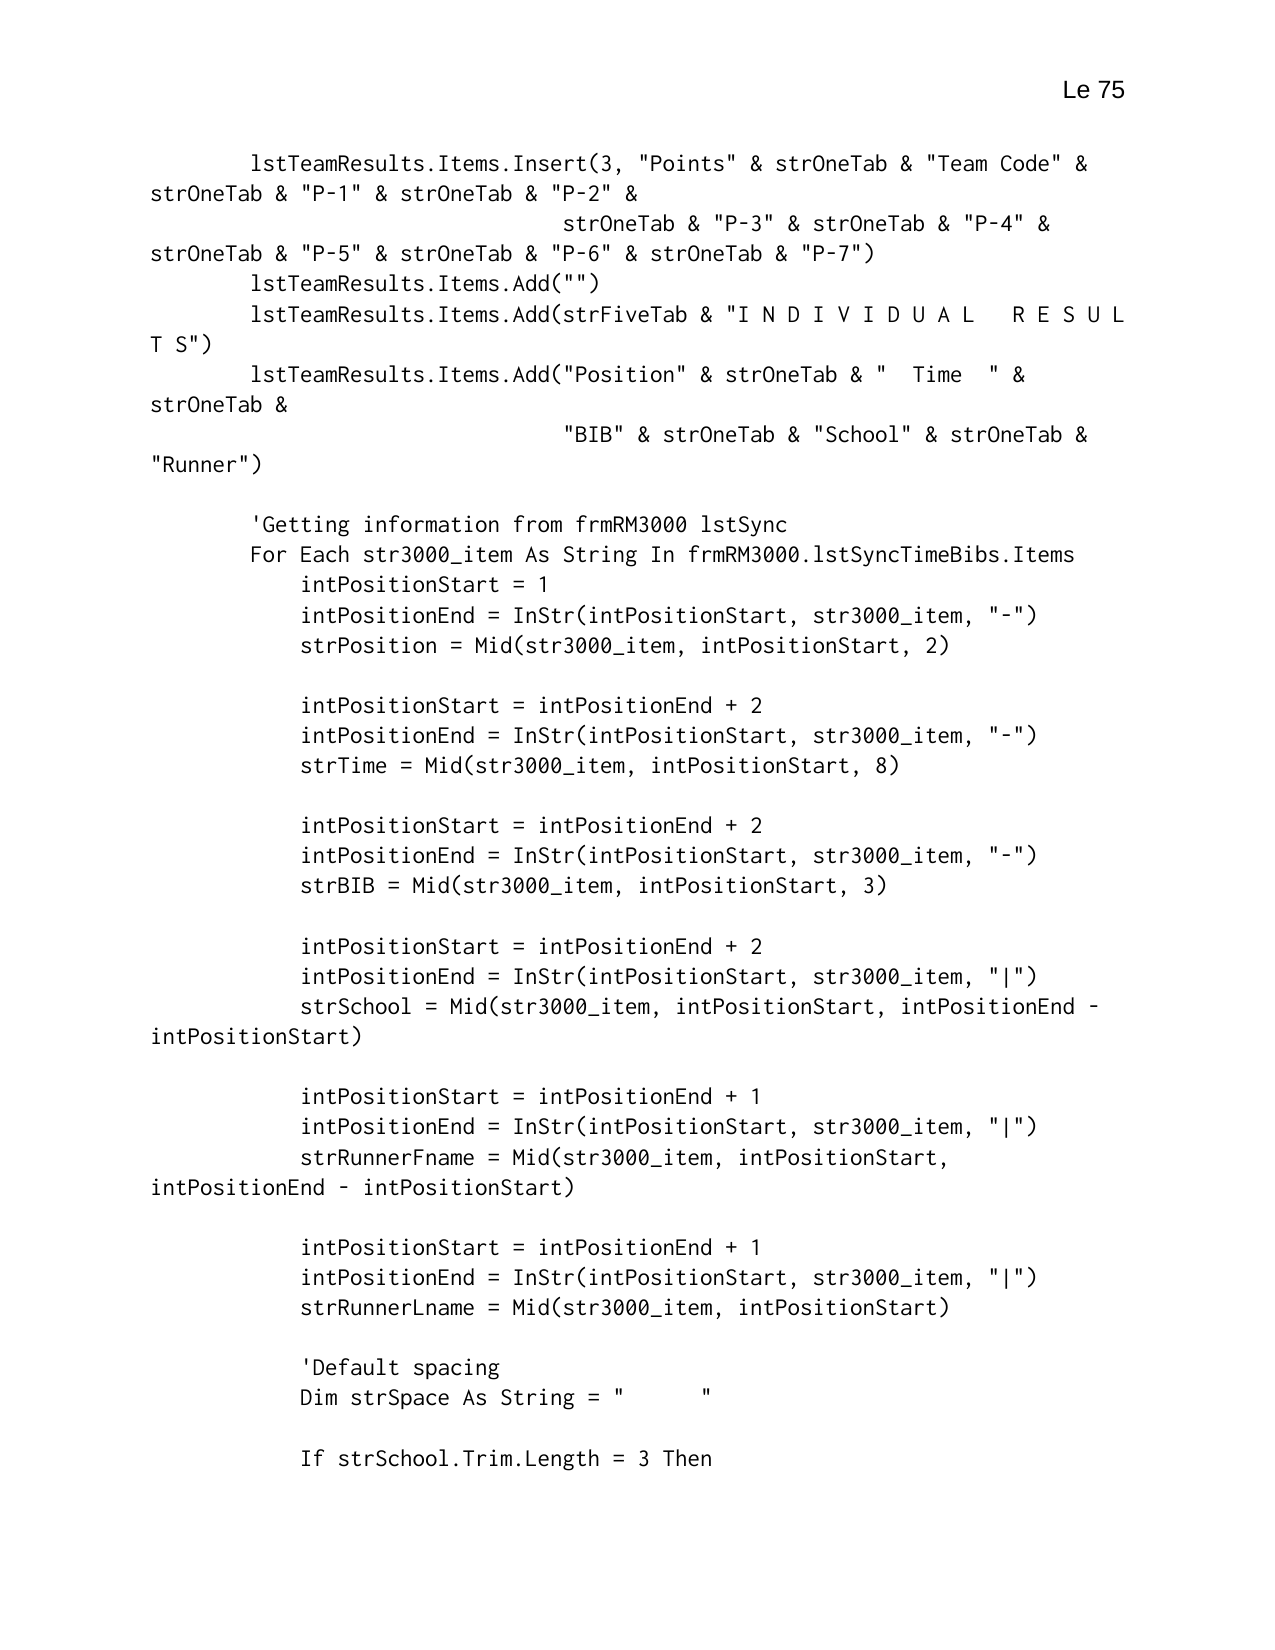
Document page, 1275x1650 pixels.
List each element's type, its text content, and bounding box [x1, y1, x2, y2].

text "BIB" & strOneTab & "School" & strOneTab & "Runner") [150, 421, 1125, 477]
text intPositionEnd = InStr(intPositionStart, str3000_item, "|") [150, 1113, 1125, 1139]
text strPosition = Mid(str3000_item, intPositionStart, 2) [150, 632, 1125, 658]
text lstTeamResults.Items.Add("") [150, 270, 1125, 297]
text lstTeamResults.Items.Add(strFiveTab & "I N D I V I D U A L R E S U L T S") [150, 301, 1125, 357]
text intPositionEnd = InStr(intPositionStart, str3000_item, "-") [150, 722, 1125, 748]
text strSchool = Mid(str3000_item, intPositionStart, intPositionEnd - intPositionStart) [150, 993, 1125, 1049]
text intPositionStart = intPositionEnd + 1 [150, 1083, 1125, 1109]
text 'Default spacing [150, 1354, 1125, 1380]
text intPositionStart = intPositionEnd + 2 [150, 812, 1125, 838]
text strTime = Mid(str3000_item, intPositionStart, 8) [150, 752, 1125, 778]
text intPositionEnd = InStr(intPositionStart, str3000_item, "-") [150, 602, 1125, 628]
text strRunnerFname = Mid(str3000_item, intPositionStart, intPositionEnd - intPositionStart) [150, 1143, 1125, 1200]
text Dim strSpace As String = " " [150, 1384, 1125, 1411]
text 'Getting information from frmRM3000 lstSync [150, 511, 1125, 537]
text intPositionStart = intPositionEnd + 2 [150, 692, 1125, 718]
text intPositionEnd = InStr(intPositionStart, str3000_item, "-") [150, 842, 1125, 869]
text If strSchool.Trim.Length = 3 Then [150, 1444, 1125, 1471]
text intPositionEnd = InStr(intPositionStart, str3000_item, "|") [150, 963, 1125, 989]
text strOneTab & "P-3" & strOneTab & "P-4" & strOneTab & "P-5" & strOneTab & "P-6" & strOneTab & "P-7") [150, 210, 1125, 267]
text lstTeamResults.Items.Insert(3, "Points" & strOneTab & "Team Code" & strOneTab & "P-1" & strOneTab & "P-2" & [150, 150, 1125, 206]
text For Each str3000_item As String In frmRM3000.lstSyncTimeBibs.Items [150, 541, 1125, 568]
text intPositionStart = 1 [150, 571, 1125, 598]
text intPositionStart = intPositionEnd + 1 [150, 1234, 1125, 1260]
text intPositionStart = intPositionEnd + 2 [150, 933, 1125, 959]
text lstTeamResults.Items.Add("Position" & strOneTab & " Time " & strOneTab & [150, 361, 1125, 417]
text strRunnerLname = Mid(str3000_item, intPositionStart) [150, 1294, 1125, 1320]
text intPositionEnd = InStr(intPositionStart, str3000_item, "|") [150, 1264, 1125, 1290]
text strBIB = Mid(str3000_item, intPositionStart, 3) [150, 872, 1125, 899]
